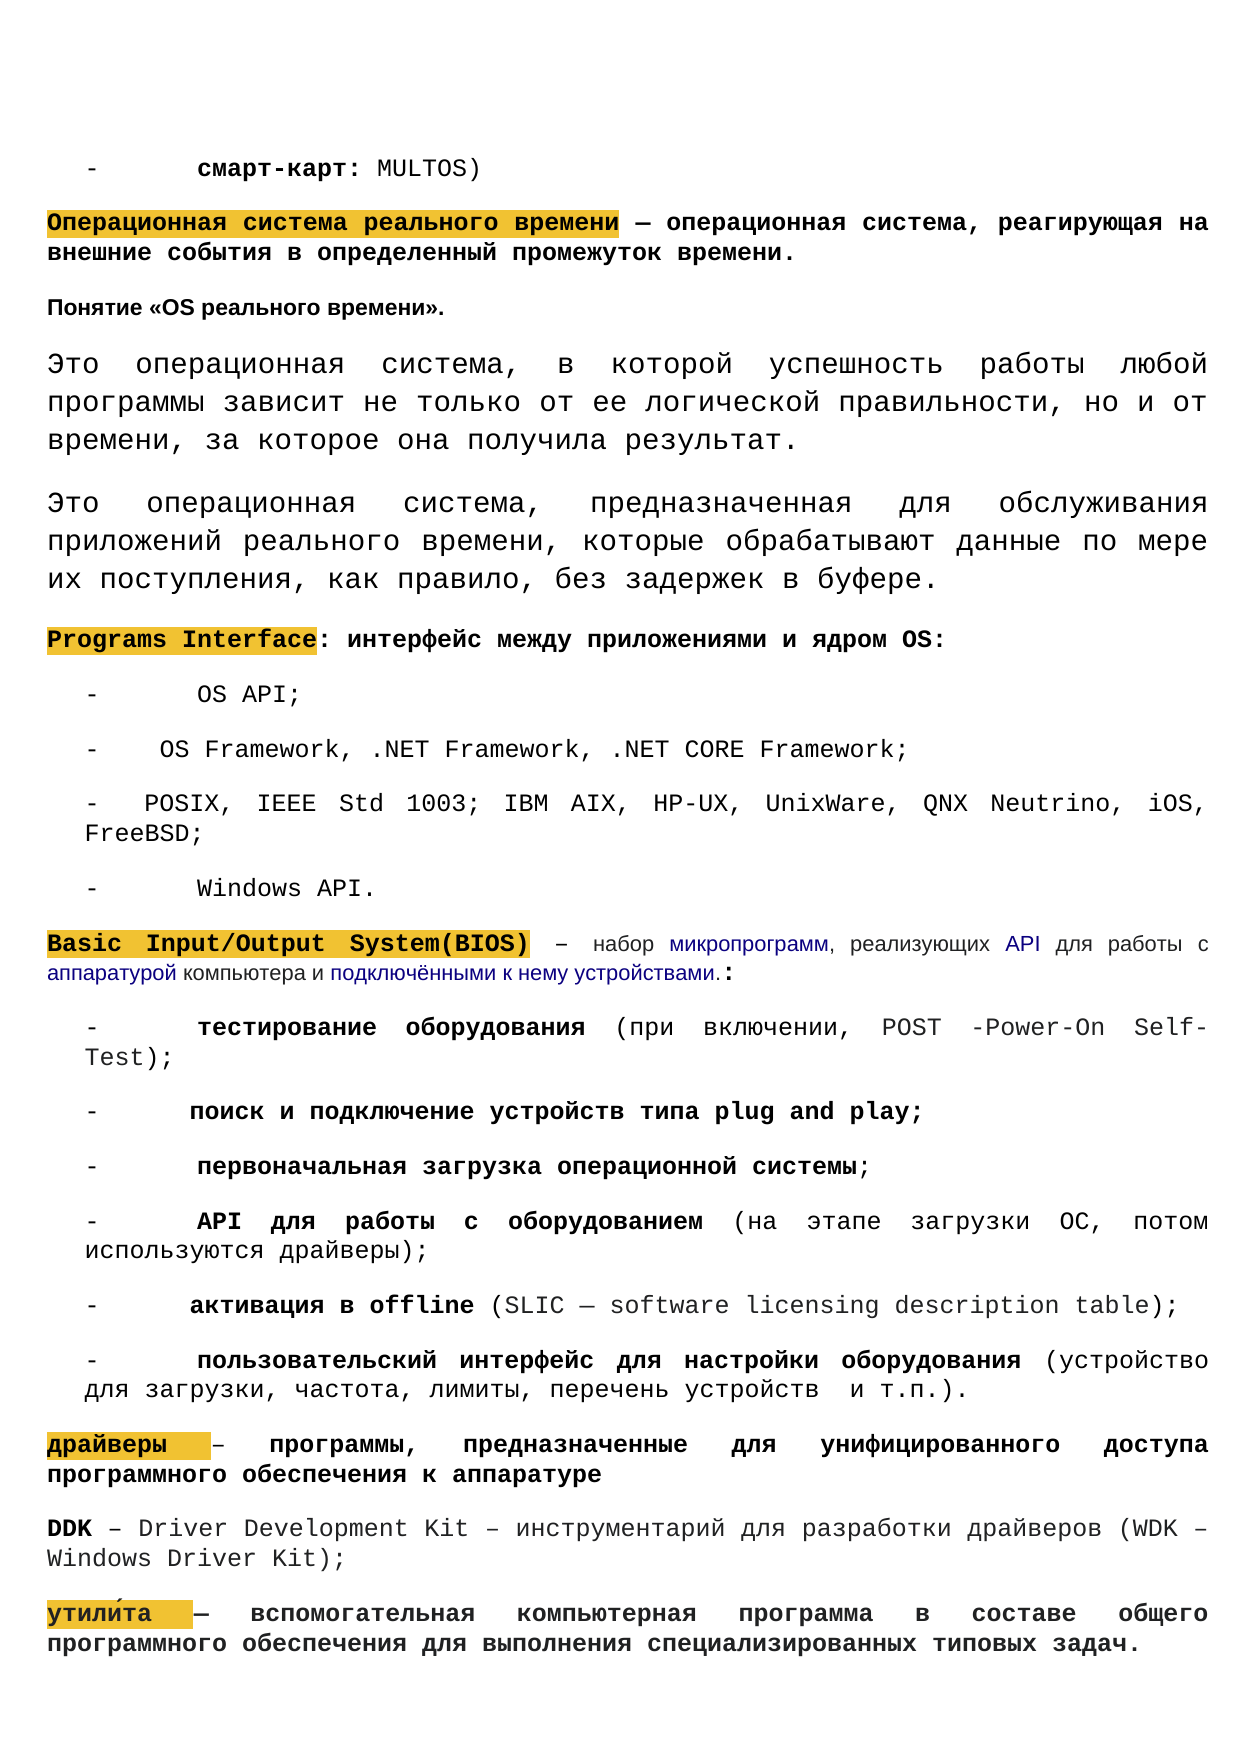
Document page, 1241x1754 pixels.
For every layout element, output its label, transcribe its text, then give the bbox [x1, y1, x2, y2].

text - POSIX, IEEE Std 1003; IBM AIX, HP-UX, UnixWare, QNX Neutrino, iOS, FreeBSD; [84, 791, 1209, 849]
text - первоначальная загрузка операционной системы; [84, 1153, 1209, 1182]
text Это операционная система, предназначенная для обслуживания приложений реального времени, которые обрабатывают данные по мере их поступления, как правило, без задержек в буфере. [47, 488, 1209, 597]
text - активация в offline (SLIC — software licensing description table); [84, 1293, 504, 1321]
text - смарт-карт: MULTOS) [84, 155, 1209, 183]
text Это операционная система, в которой успешность работы любой программы зависит не только от ее логической правильности, но и от времени, за которое она получила результат. [47, 349, 1209, 458]
text - Windows API. [84, 875, 1209, 904]
text - пользовательский интерфейс для настройки оборудования (устройство для загрузки, частота, лимиты, перечень устройств и т.п.). [84, 1347, 1209, 1405]
text Операционная система реального времени — операционная система, реагирующая на внешние события в определенный промежуток времени. [47, 210, 1209, 268]
text - поиск и подключение устройств типа plug and play; [84, 1099, 1209, 1127]
text - OS Framework, .NET Framework, .NET CORE Framework; [84, 736, 1209, 765]
text DDK – Driver Development Kit – инструментарий для разработки драйверов (WDK – Windows Driver Kit); [47, 1516, 1209, 1574]
subtitle Понятие «OS реального времени». [47, 294, 1209, 321]
text - API для работы с оборудованием (на этапе загрузки ОС, потом используются драйверы); [84, 1208, 1209, 1266]
text Programs Interface: интерфейс между приложениями и ядром OS: [317, 627, 1209, 655]
text Basic Input/Output System(BIOS) – набор микропрограмм, реализующих API для работы с аппаратурой компьютера и подключёнными к нему устройствами.: [47, 930, 1209, 988]
text - тестирование оборудования (при включении, POST -Power-On Self-Test); [84, 1014, 1209, 1072]
text - OS API; [84, 682, 1209, 710]
text утили́та — вспомогательная компьютерная программа в составе общего программного обеспечения для выполнения специализированных типовых задач. [47, 1616, 1209, 1658]
text драйверы – программы, предназначенные для унифицированного доступа программного обеспечения к аппаратуре [47, 1432, 1209, 1490]
